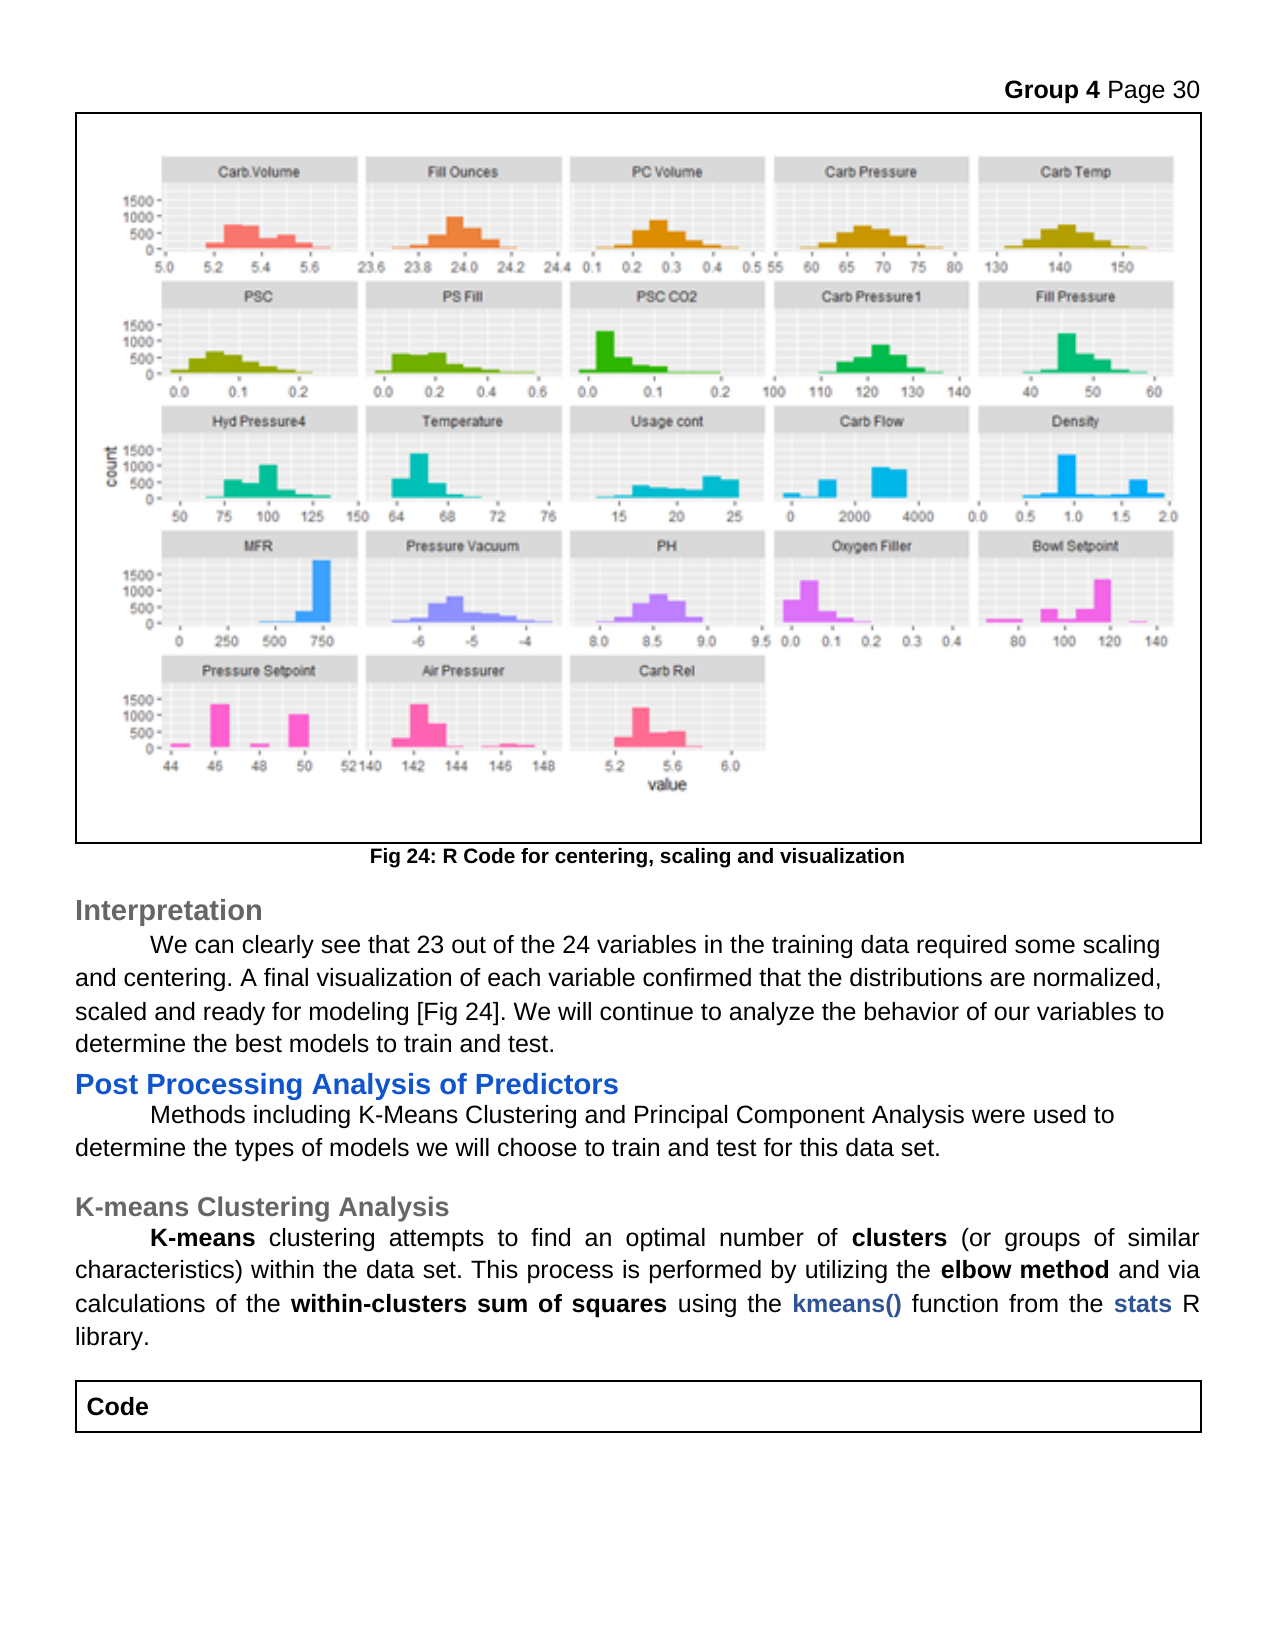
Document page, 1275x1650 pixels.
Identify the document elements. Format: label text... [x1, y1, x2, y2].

subtitle Post Processing Analysis of Predictors [75, 1067, 1200, 1100]
table_header Code [77, 1382, 1200, 1431]
table_cell [77, 114, 1200, 842]
text We can clearly see that 23 out of the 24 variables in the training data required some scaling and centering. A final visualization of each variable confirmed that the distributions are normalized, scaled and ready for modeling [Fig 24]. We will continue to analyze the behavior of our variables to determine the best models to train and test. [75, 930, 1200, 1058]
text Methods including K-Means Clustering and Principal Component Analysis were used to determine the types of models we will choose to train and test for this data set. [75, 1100, 1200, 1162]
subtitle Interpretation [75, 893, 1200, 926]
text Fig 24: R Code for centering, scaling and visualization [75, 844, 1200, 868]
picture [95, 149, 1183, 802]
subtitle K-means Clustering Analysis [75, 1191, 1200, 1222]
text K-means clustering attempts to find an optimal number of clusters (or groups of similar characteristics) within the data set. This process is performed by utilizing the elbow method and via calculations of the within-clusters sum of squares using the kmeans() function from the stats R library. [75, 1222, 1200, 1350]
